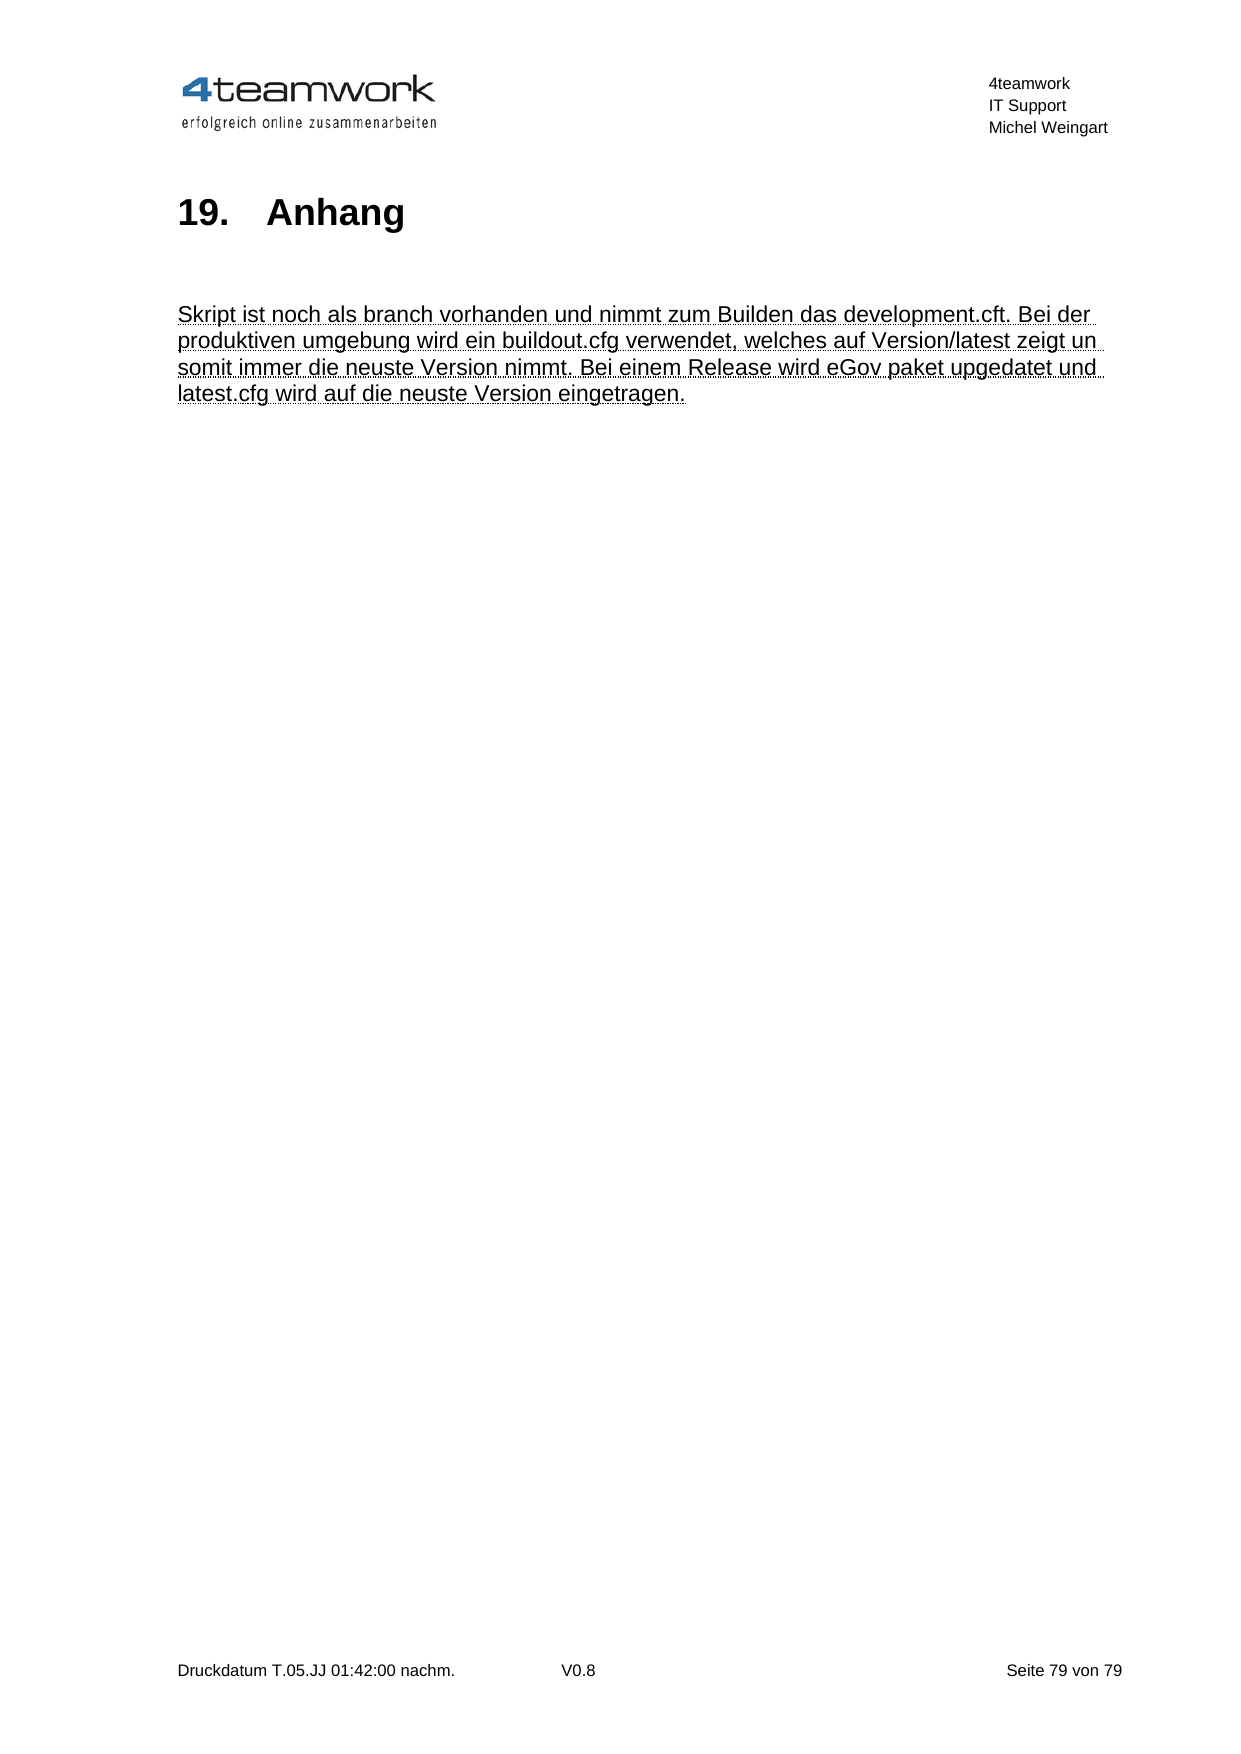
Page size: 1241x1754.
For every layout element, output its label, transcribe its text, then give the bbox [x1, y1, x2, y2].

subtitle Anhang [177, 191, 1122, 234]
picture [177, 69, 440, 134]
text Skript ist noch als branch vorhanden und nimmt zum Builden das development.cft. Bei der produktiven umgebung wird ein buildout.cfg verwendet, welches auf Version/latest zeigt un somit immer die neuste Version nimmt. Bei einem Release wird eGov paket upgedatet und latest.cfg wird auf die neuste Version eingetragen. [177, 301, 1122, 406]
